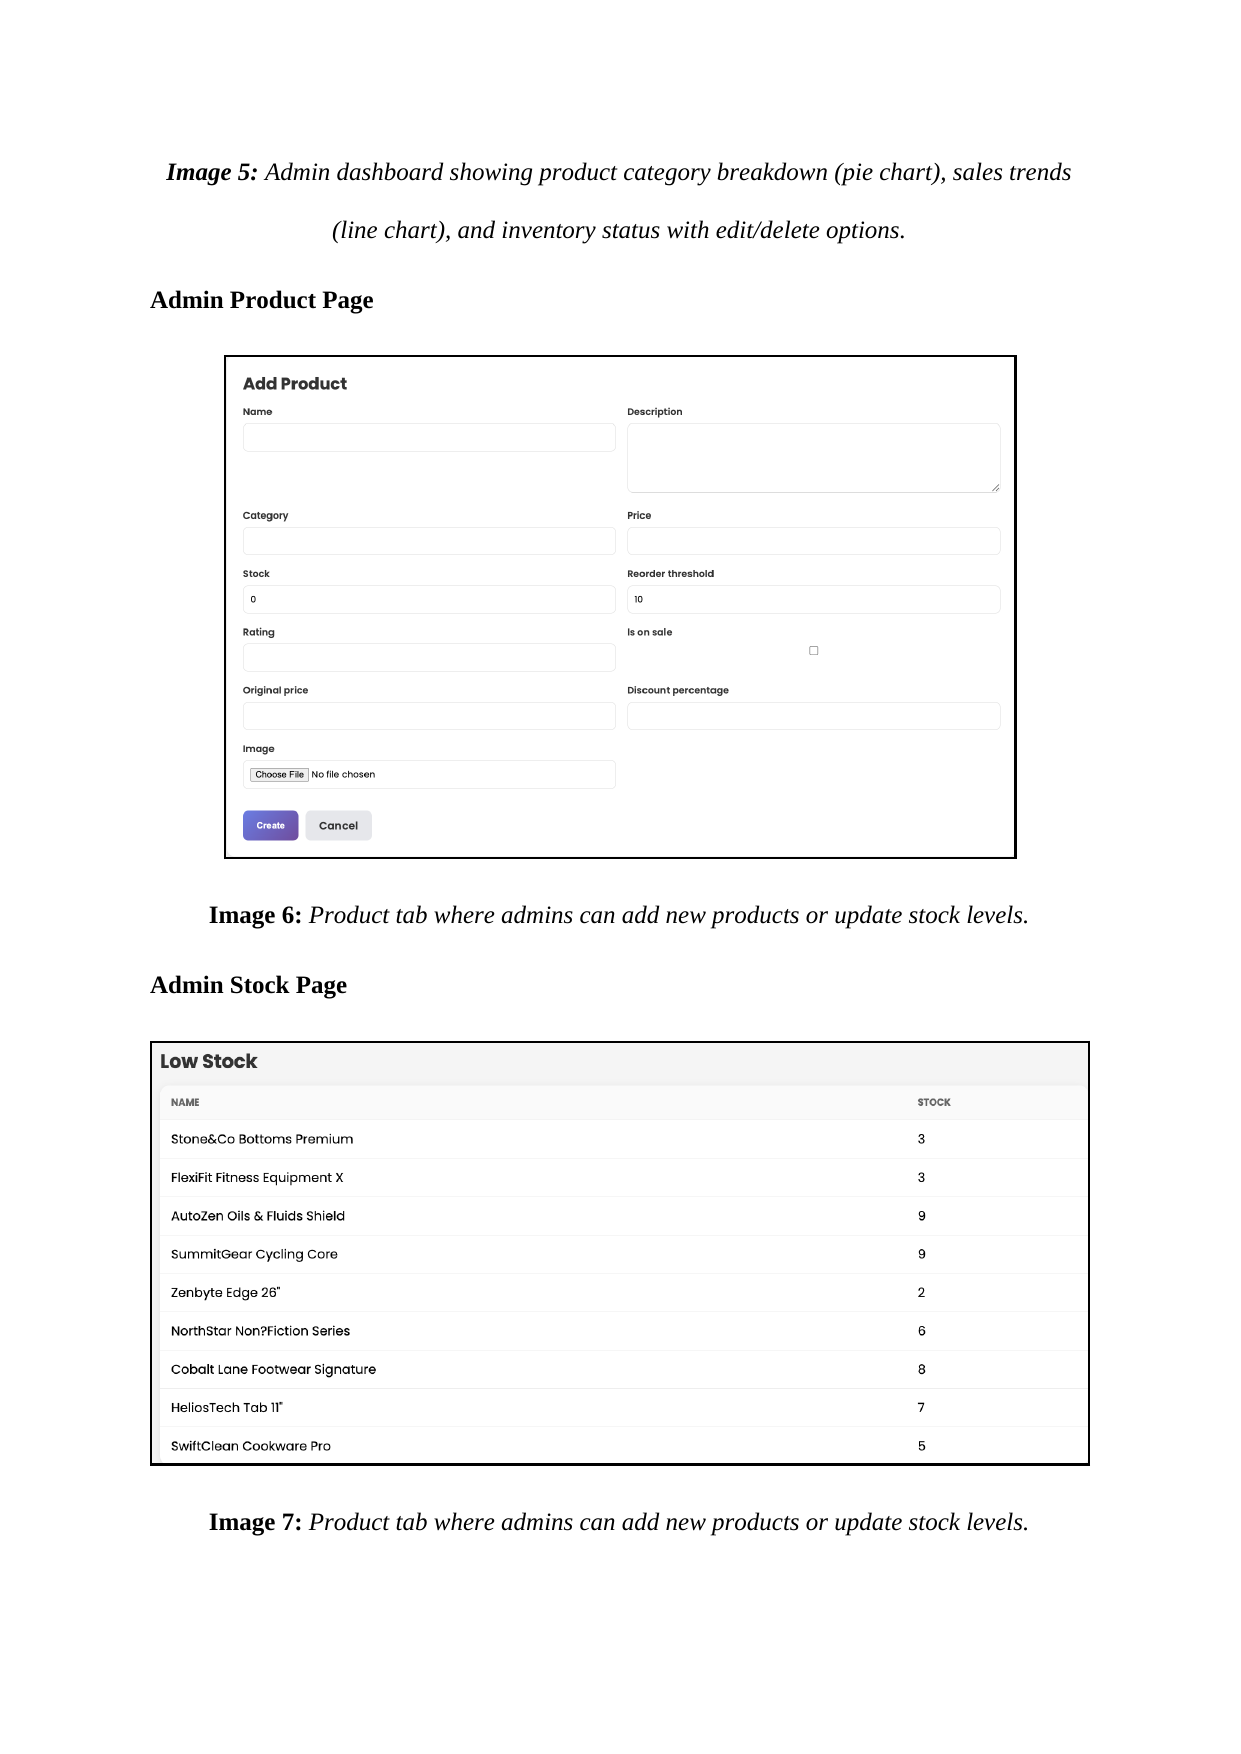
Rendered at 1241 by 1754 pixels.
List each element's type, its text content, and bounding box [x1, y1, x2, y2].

text Image 5: Admin dashboard showing product category breakdown (pie chart), sales trends (line chart), and inventory status with edit/delete options. [150, 157, 1090, 244]
text Admin Product Page [150, 285, 1090, 314]
text Admin Stock Page [150, 971, 1090, 999]
picture [226, 357, 1014, 857]
text Image 6: Product tab where admins can add new products or update stock levels. [150, 901, 1090, 929]
picture [152, 1043, 1088, 1463]
text Image 7: Product tab where admins can add new products or update stock levels. [150, 1507, 1090, 1536]
